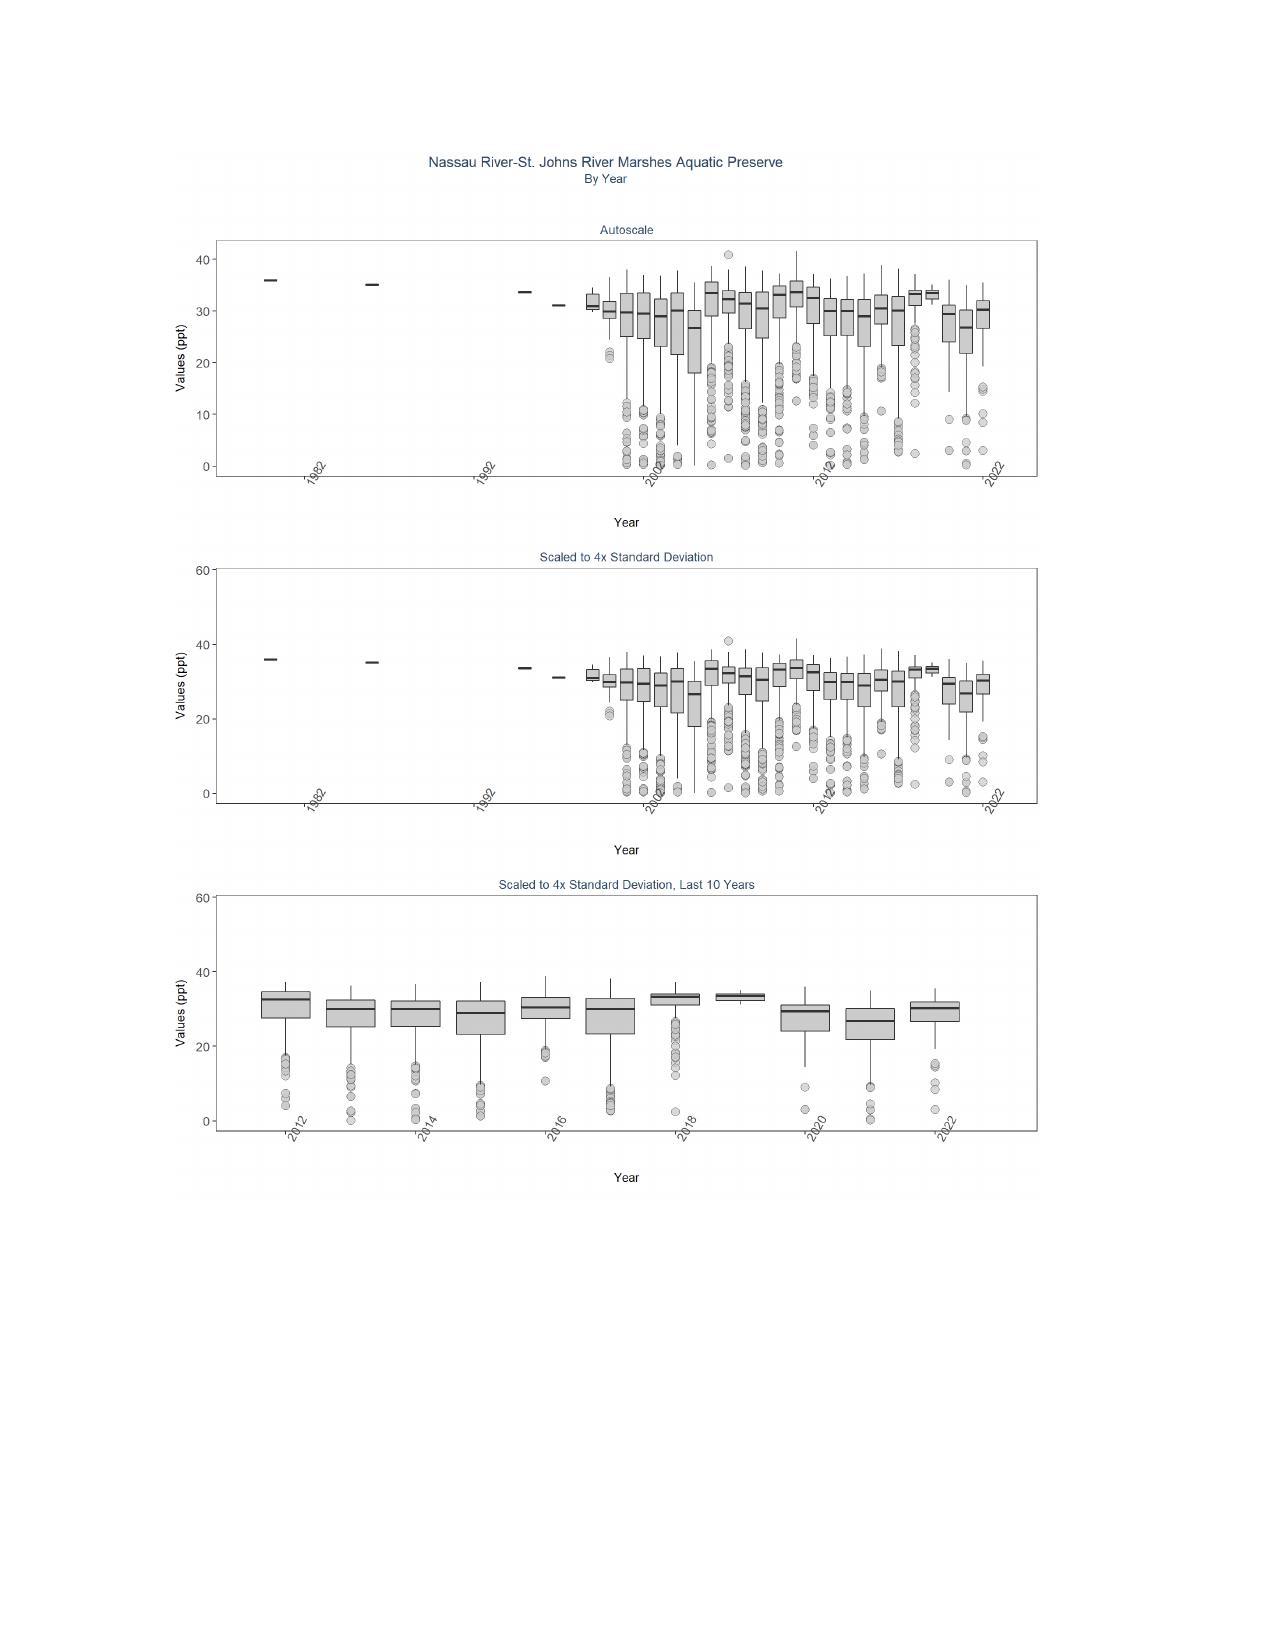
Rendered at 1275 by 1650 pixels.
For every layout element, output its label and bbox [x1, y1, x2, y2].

picture [168, 150, 1044, 1200]
